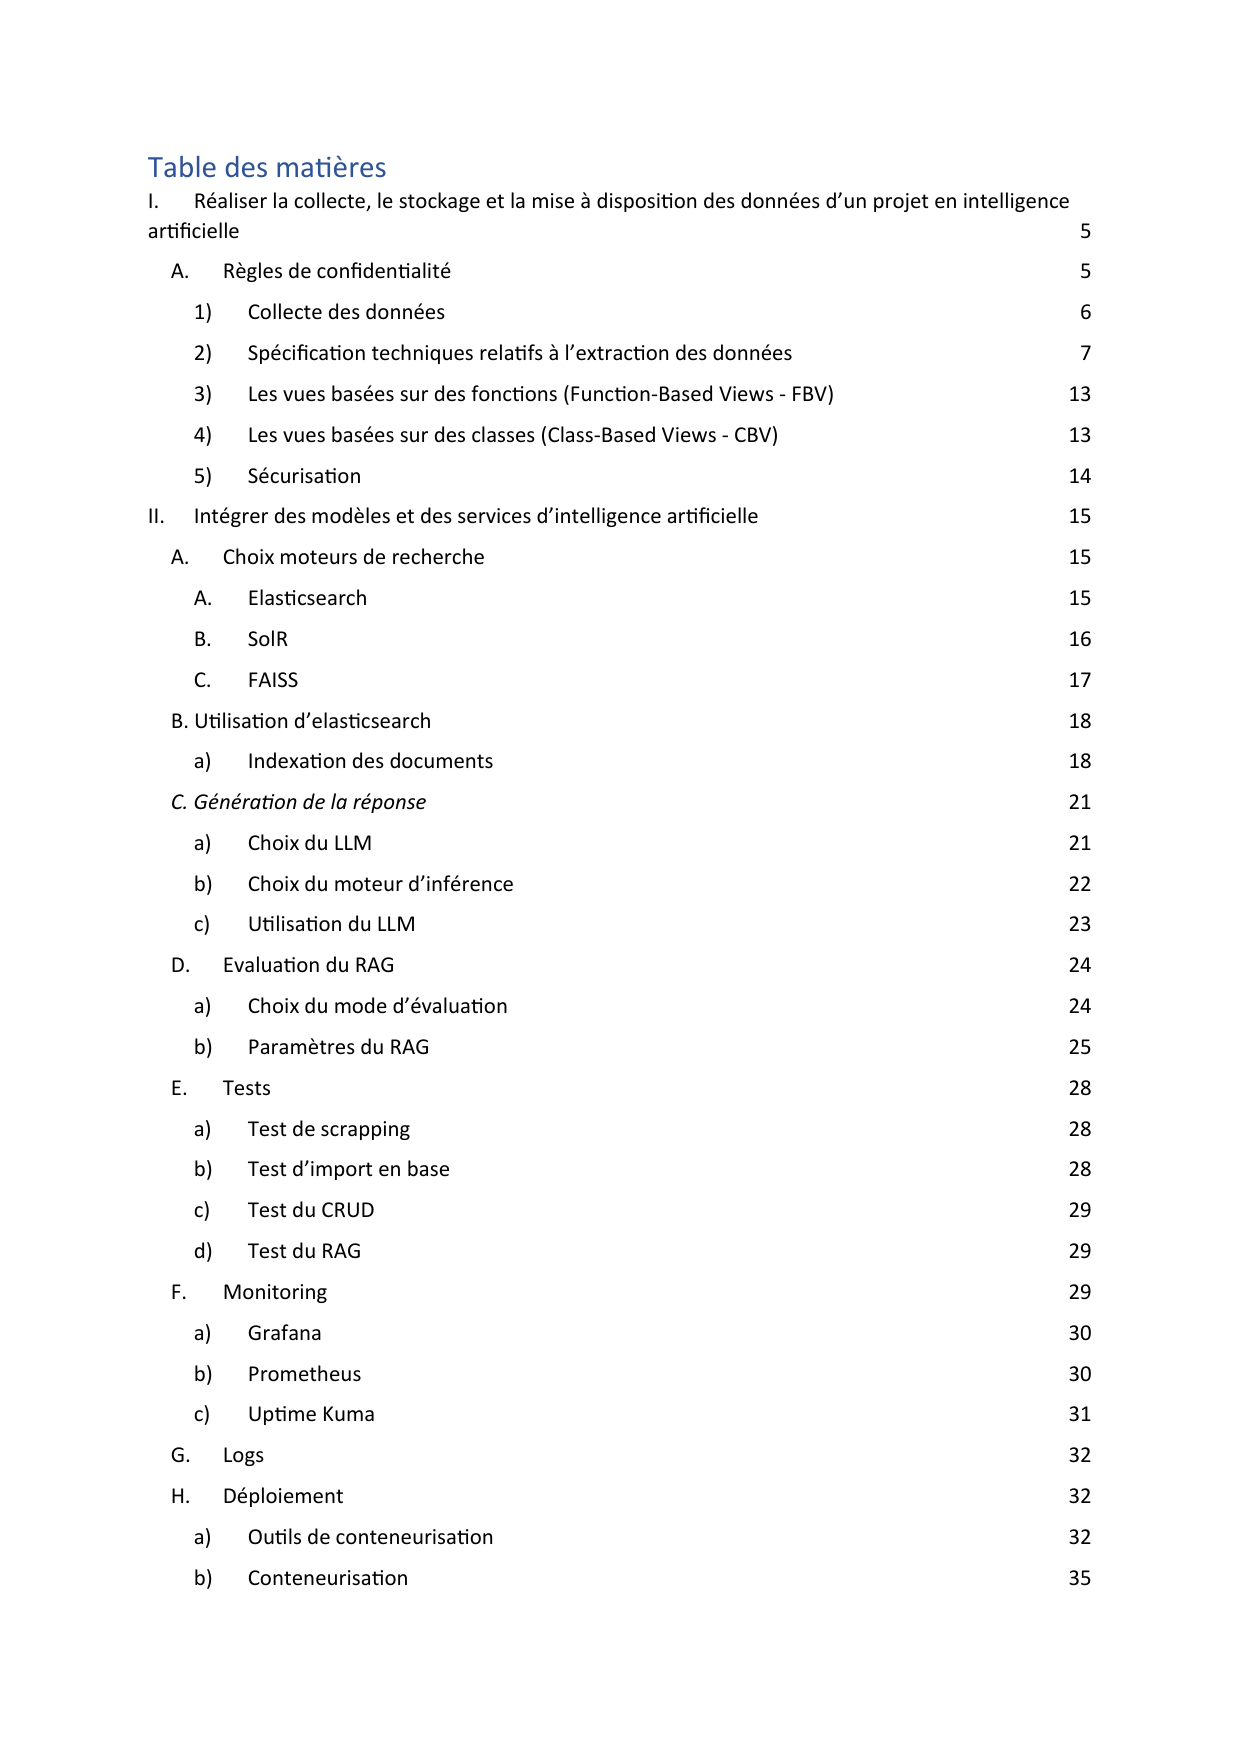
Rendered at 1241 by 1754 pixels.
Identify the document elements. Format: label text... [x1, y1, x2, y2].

text Table des matières [148, 148, 1093, 186]
